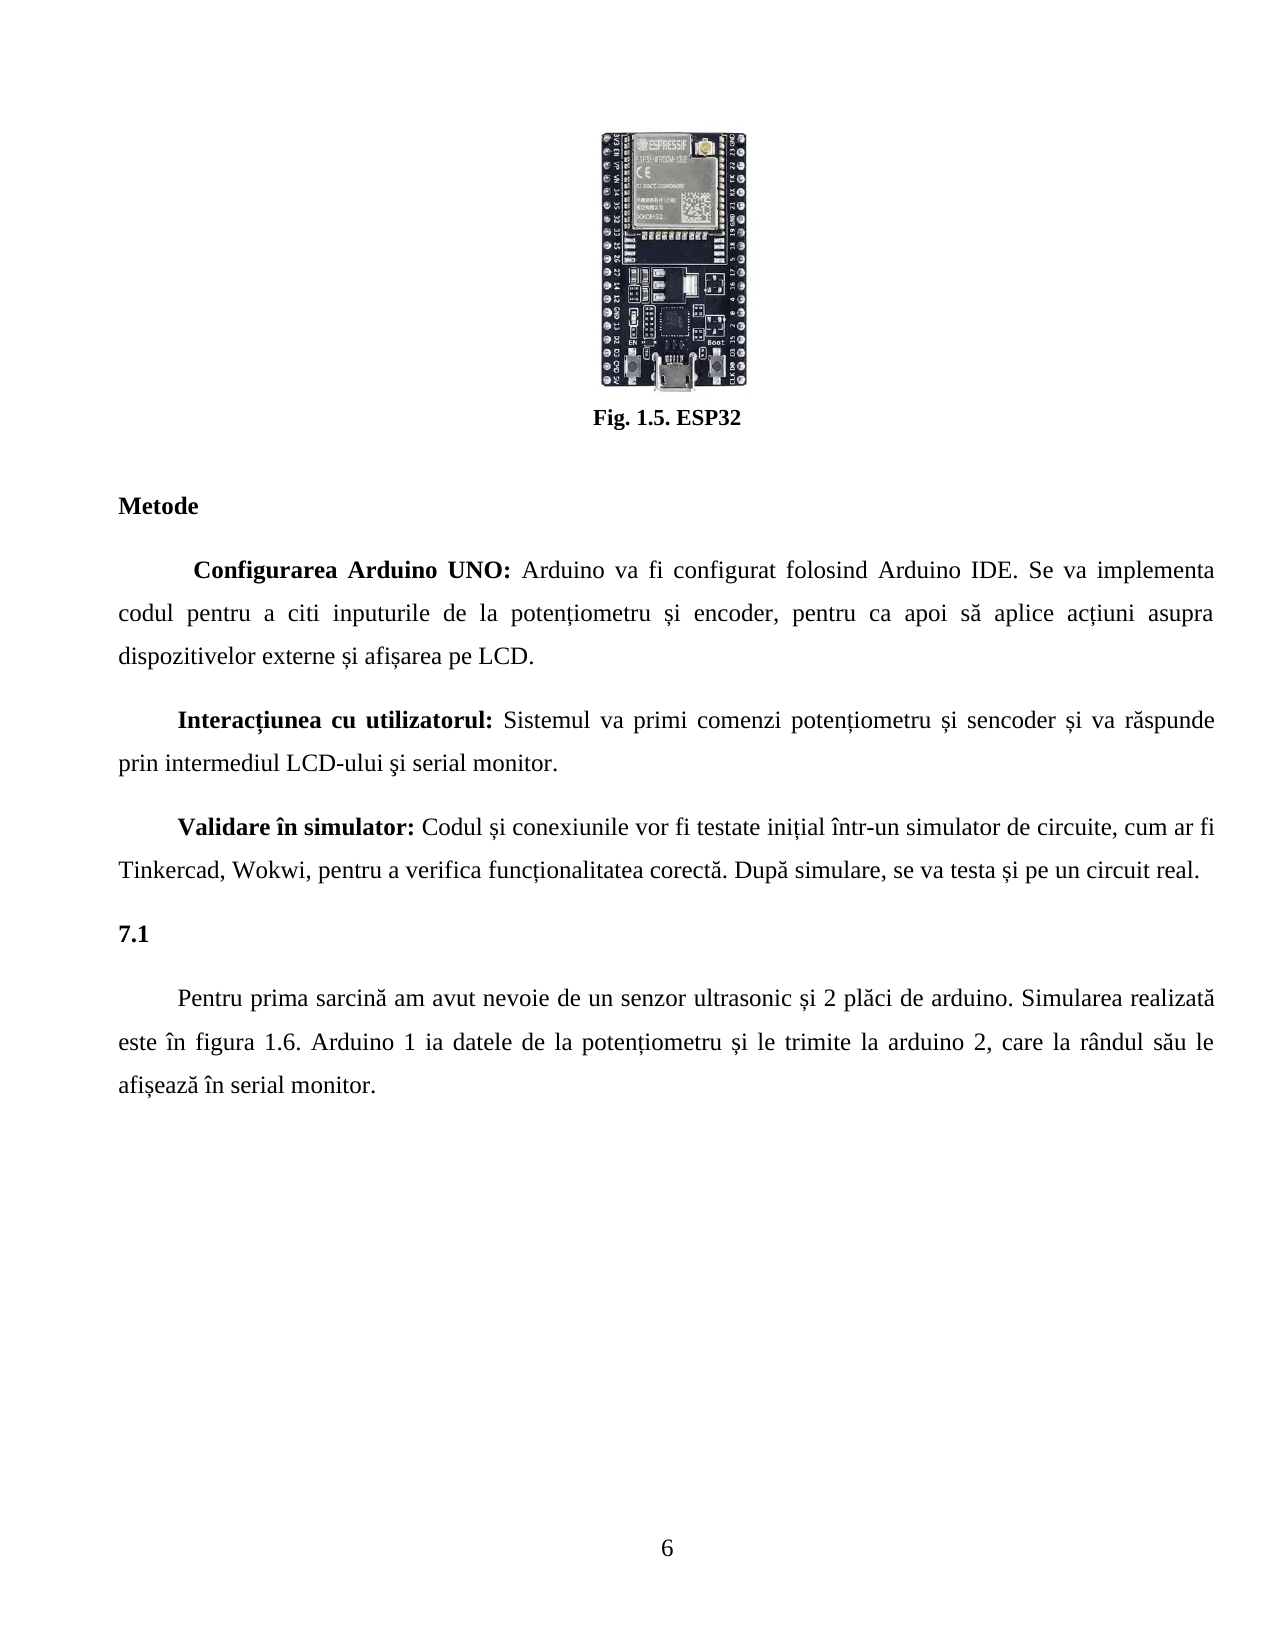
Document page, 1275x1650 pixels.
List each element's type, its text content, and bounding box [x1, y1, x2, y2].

text Fig. 1.5. ESP32 [118, 404, 1216, 431]
text Configurarea Arduino UNO: Arduino va fi configurat folosind Arduino IDE. Se va implementa codul pentru a citi inputurile de la potențiometru și encoder, pentru ca apoi să aplice acțiuni asupra dispozitivelor externe și afișarea pe LCD. [118, 555, 1216, 670]
text Interacțiunea cu utilizatorul: Sistemul va primi comenzi potențiometru și sencoder și va răspunde prin intermediul LCD-ului şi serial monitor. [118, 705, 1216, 777]
picture [543, 118, 792, 405]
text 7.1 [118, 919, 1216, 948]
text Pentru prima sarcină am avut nevoie de un senzor ultrasonic și 2 plăci de arduino. Simularea realizată este în figura 1.6. Arduino 1 ia datele de la potențiometru și le trimite la arduino 2, care la rândul său le afișează în serial monitor. [118, 983, 1216, 1098]
text Metode [118, 491, 1216, 520]
text Validare în simulator: Codul și conexiunile vor fi testate inițial într-un simulator de circuite, cum ar fi Tinkercad, Wokwi, pentru a verifica funcționalitatea corectă. După simulare, se va testa și pe un circuit real. [118, 812, 1216, 884]
